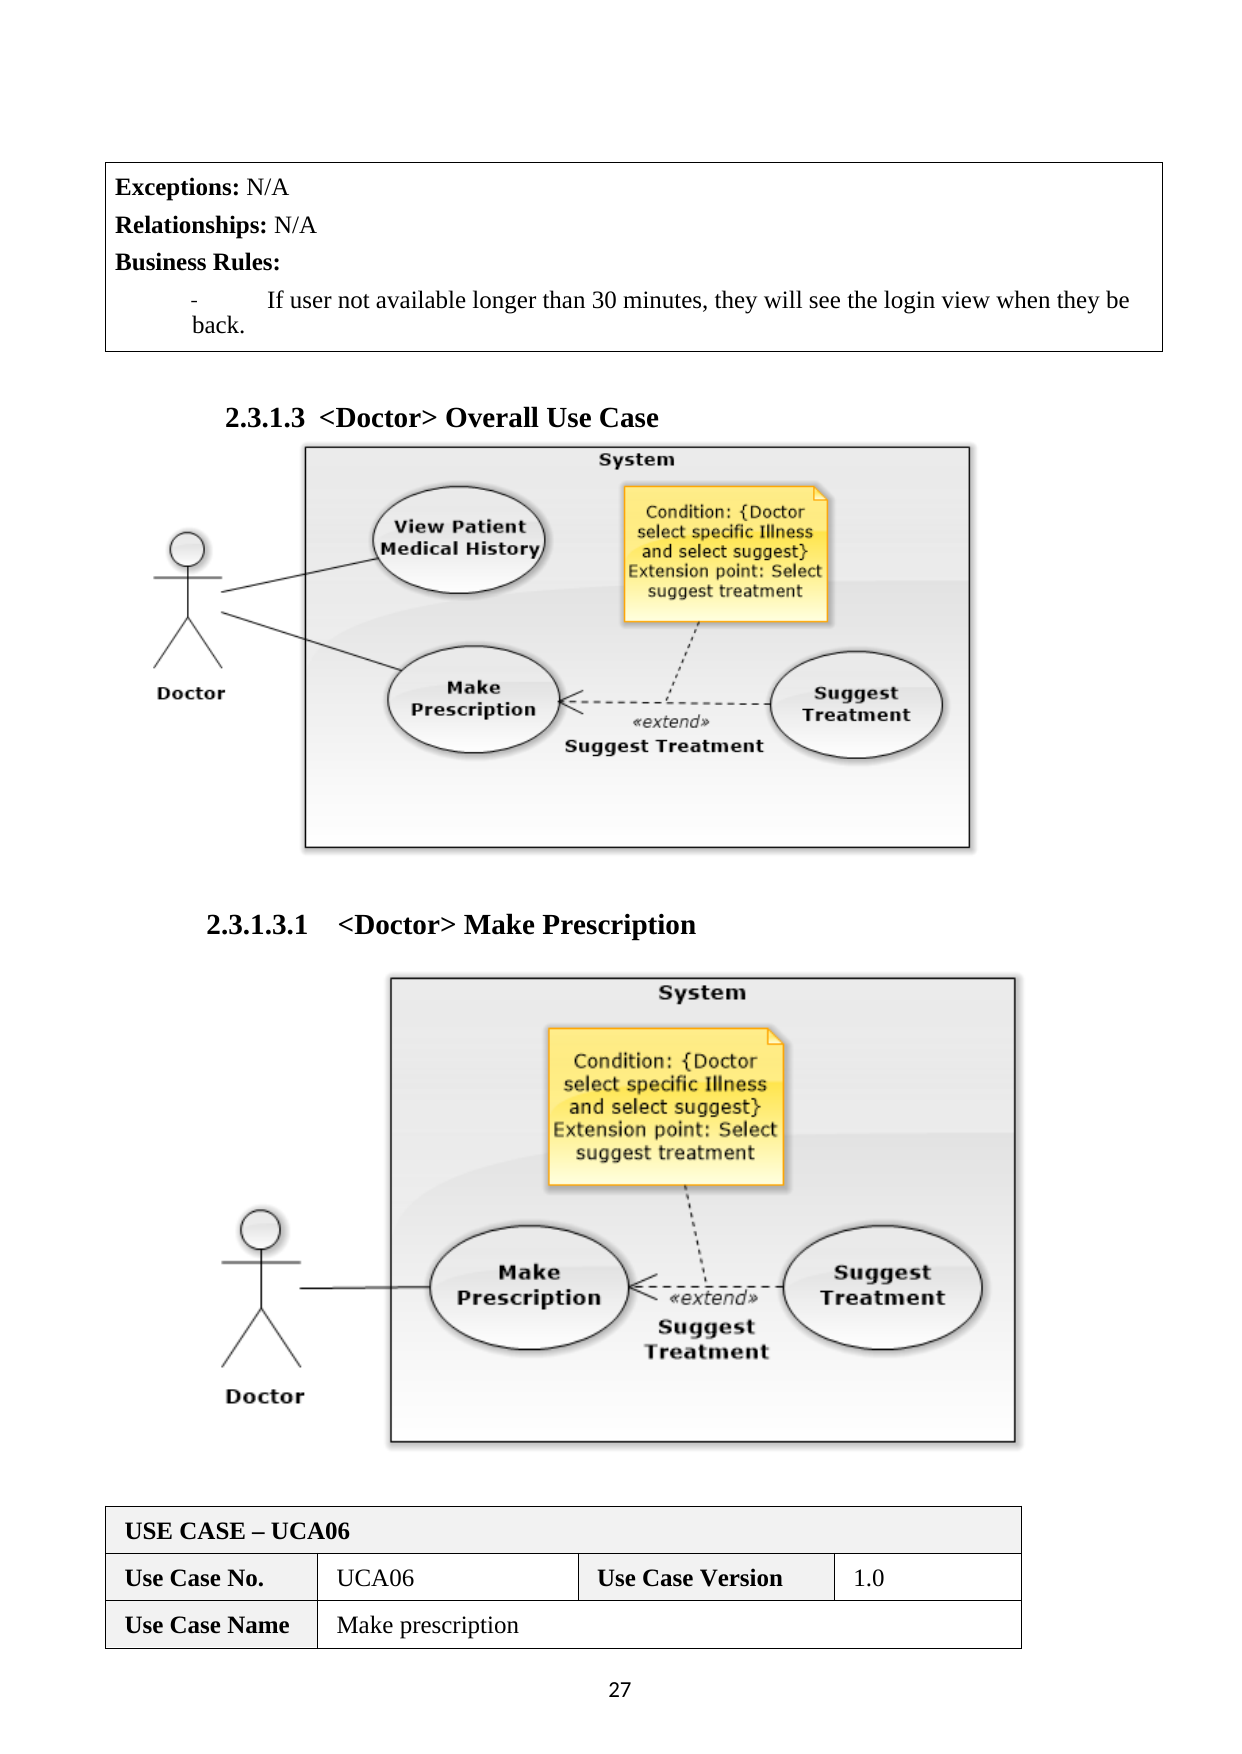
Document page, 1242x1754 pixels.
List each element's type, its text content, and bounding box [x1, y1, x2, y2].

table_cell UCA06 [318, 1554, 578, 1600]
table_cell Use Case No. [106, 1554, 317, 1600]
table_cell 1.0 [835, 1554, 1021, 1600]
table_header USE CASE – UCA06 [106, 1507, 1021, 1553]
subtitle <Doctor> Overall Use Case [199, 401, 1146, 434]
table_cell Make prescription [318, 1601, 1021, 1647]
picture [140, 440, 1004, 882]
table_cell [106, 163, 1162, 351]
picture [206, 970, 1055, 1482]
table_cell Use Case Version [579, 1554, 834, 1600]
table_cell Use Case Name [106, 1601, 317, 1647]
subtitle <Doctor> Make Prescription [206, 907, 1146, 940]
